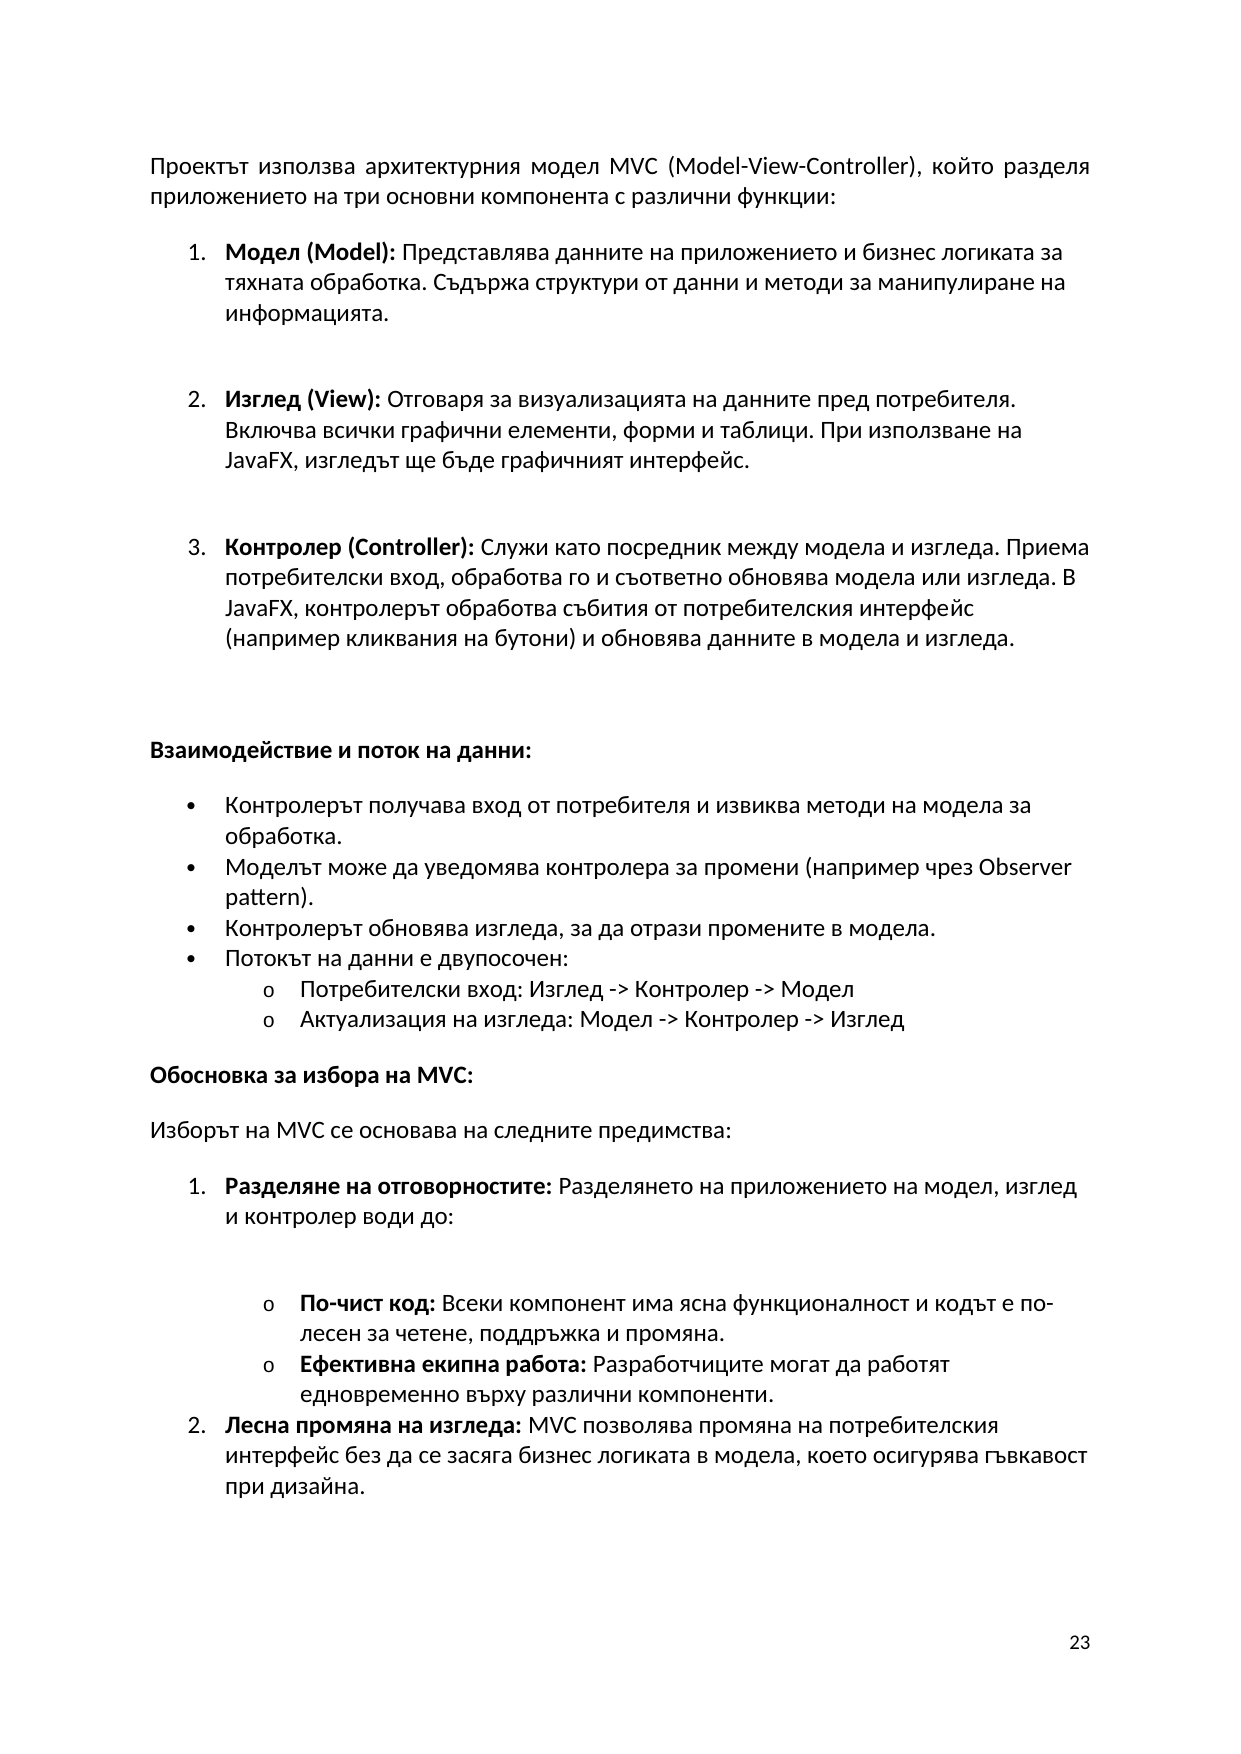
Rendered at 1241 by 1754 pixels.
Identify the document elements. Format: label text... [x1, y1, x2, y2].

list Потребителски вход: Изглед -> Контролер -> Модел [262, 973, 1090, 1003]
list Контролерът получава вход от потребителя и извиква методи на модела за обработка. [187, 789, 1090, 851]
list Контролер (Controller): Служи като посредник между модела и изгледа. Приема потребителски вход, обработва го и съответно обновява модела или изгледа. В JavaFX, контролерът обработва събития от потребителския интерфейс (например кликвания на бутони) и обновява данните в модела и изгледа. [187, 531, 1090, 709]
text Проектът използва архитектурния модел MVC (Model-View-Controller), който разделя приложението на три основни компонента с различни функции: [150, 150, 1090, 211]
text Обосновка за избора на MVC: [150, 1059, 1090, 1089]
list Ефективна екипна работа: Разработчиците могат да работят едновременно върху различни компоненти. [262, 1348, 1090, 1409]
list Изглед (View): Отговаря за визуализацията на данните пред потребителя. Включва всички графични елементи, форми и таблици. При използване на JavaFX, изгледът ще бъде графичният интерфейс. [187, 383, 1090, 531]
list Разделяне на отговорностите: Разделянето на приложението на модел, изглед и контролер води до: [187, 1170, 1090, 1287]
text Взаимодействие и поток на данни: [150, 734, 1090, 764]
list Моделът може да уведомява контролера за промени (например чрез Observer pattern). [187, 851, 1090, 912]
text Изборът на MVC се основава на следните предимства: [150, 1114, 1090, 1145]
list Лесна промяна на изгледа: MVC позволява промяна на потребителския интерфейс без да се засяга бизнес логиката в модела, което осигурява гъвкавост при дизайна. [187, 1409, 1090, 1556]
list Контролерът обновява изгледа, за да отрази промените в модела. [187, 912, 1090, 942]
list Модел (Model): Представлява данните на приложението и бизнес логиката за тяхната обработка. Съдържа структури от данни и методи за манипулиране на информацията. [187, 236, 1090, 383]
list По-чист код: Всеки компонент има ясна функционалност и кодът е по-лесен за четене, поддръжка и промяна. [262, 1287, 1090, 1348]
list Потокът на данни е двупосочен: [187, 942, 1090, 973]
list Актуализация на изгледа: Модел -> Контролер -> Изглед [262, 1003, 1090, 1034]
